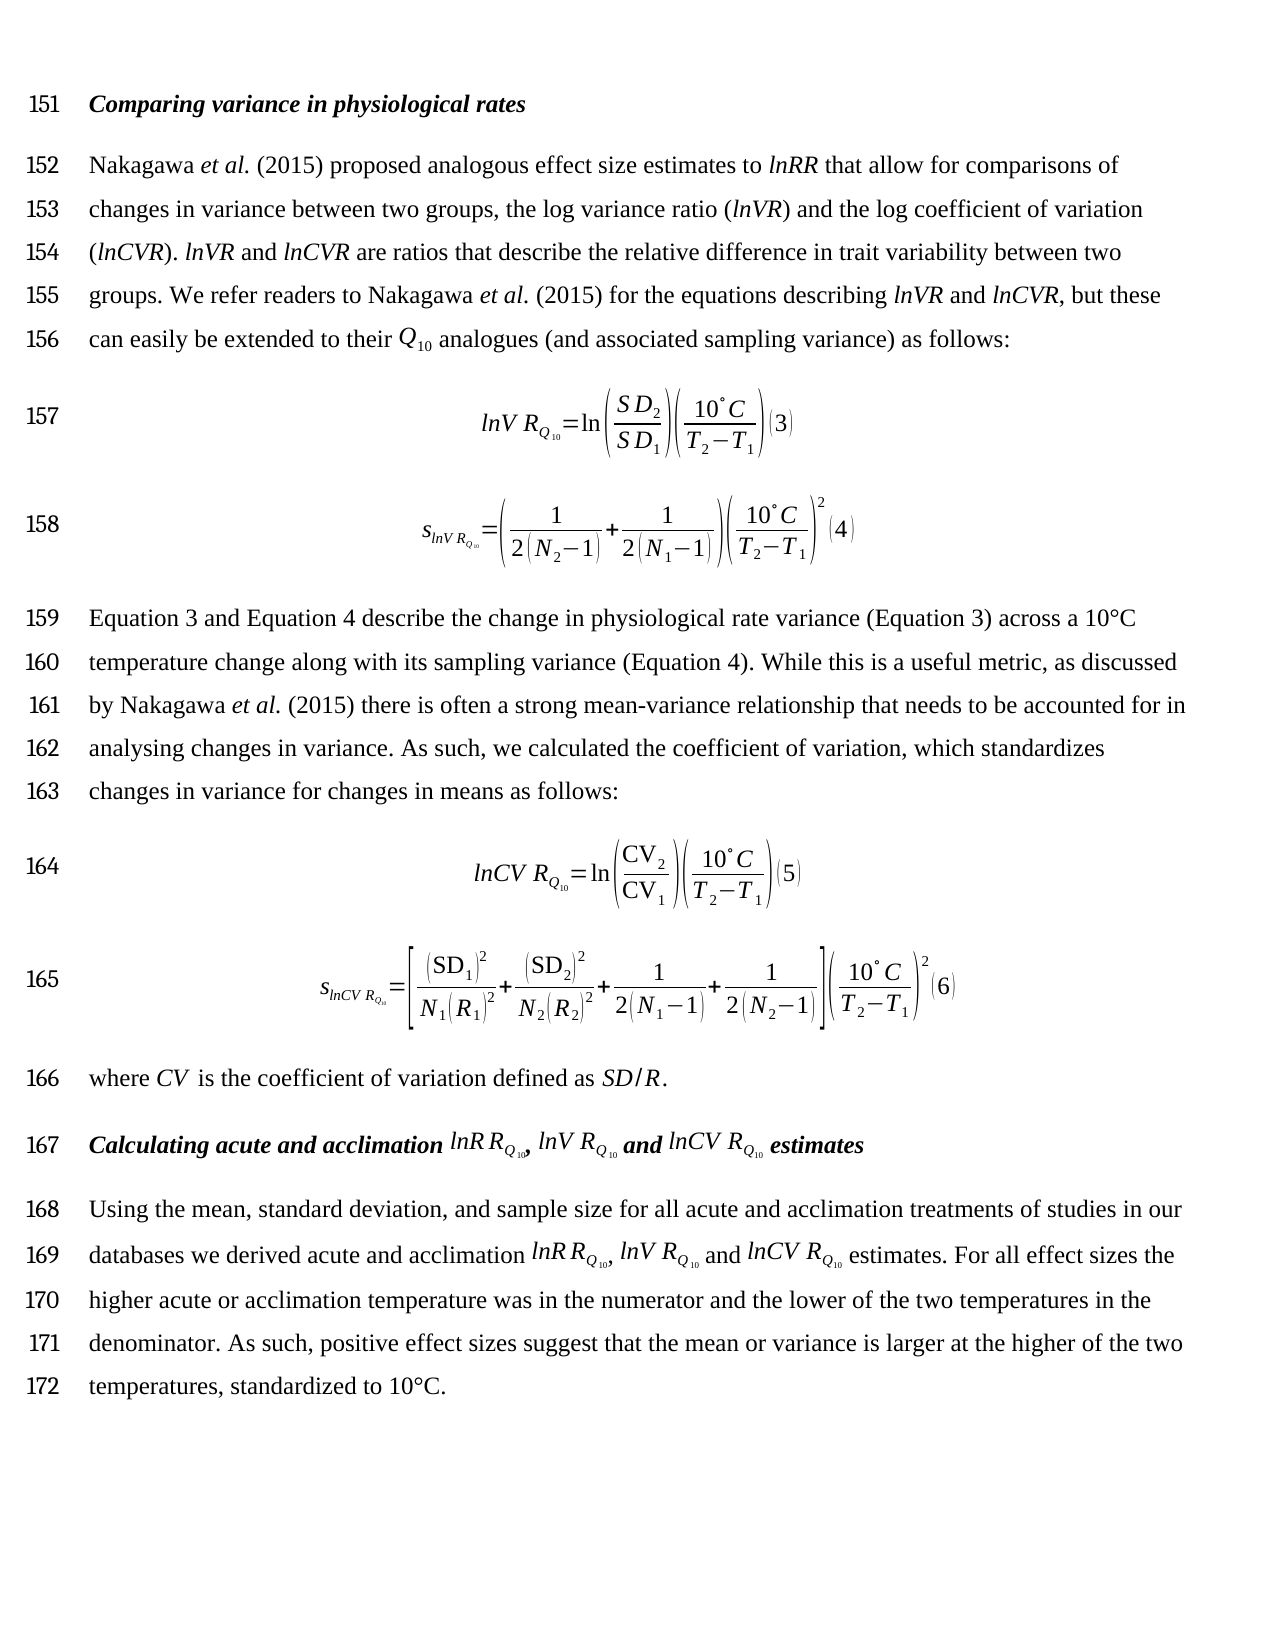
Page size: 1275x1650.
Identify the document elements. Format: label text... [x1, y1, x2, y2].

subtitle Comparing variance in physiological rates [89, 89, 1186, 117]
text Equation 3 and Equation 4 describe the change in physiological rate variance (Equation 3) across a 10°C temperature change along with its sampling variance (Equation 4). While this is a useful metric, as discussed by Nakagawa et al. (2015) there is often a strong mean-variance relationship that needs to be accounted for in analysing changes in variance. As such, we calculated the coefficient of variation, which standardizes changes in variance for changes in means as follows: [89, 603, 1186, 805]
text Nakagawa et al. (2015) proposed analogous effect size estimates to lnRR that allow for comparisons of changes in variance between two groups, the log variance ratio (lnVR) and the log coefficient of variation (lnCVR). lnVR and lnCVR are ratios that describe the relative difference in trait variability between two groups. We refer readers to Nakagawa et al. (2015) for the equations describing lnVR and lnCVR, but these can easily be extended to their analogues (and associated sampling variance) as follows: [89, 151, 1186, 354]
text where is the coefficient of variation defined as . [89, 1063, 1186, 1092]
subtitle Calculating acute and acclimation , and estimates [89, 1127, 1186, 1161]
text Using the mean, standard deviation, and sample size for all acute and acclimation treatments of studies in our databases we derived acute and acclimation , and estimates. For all effect sizes the higher acute or acclimation temperature was in the numerator and the lower of the two temperatures in the denominator. As such, positive effect sizes suggest that the mean or variance is larger at the higher of the two temperatures, standardized to 10°C. [89, 1194, 1186, 1400]
